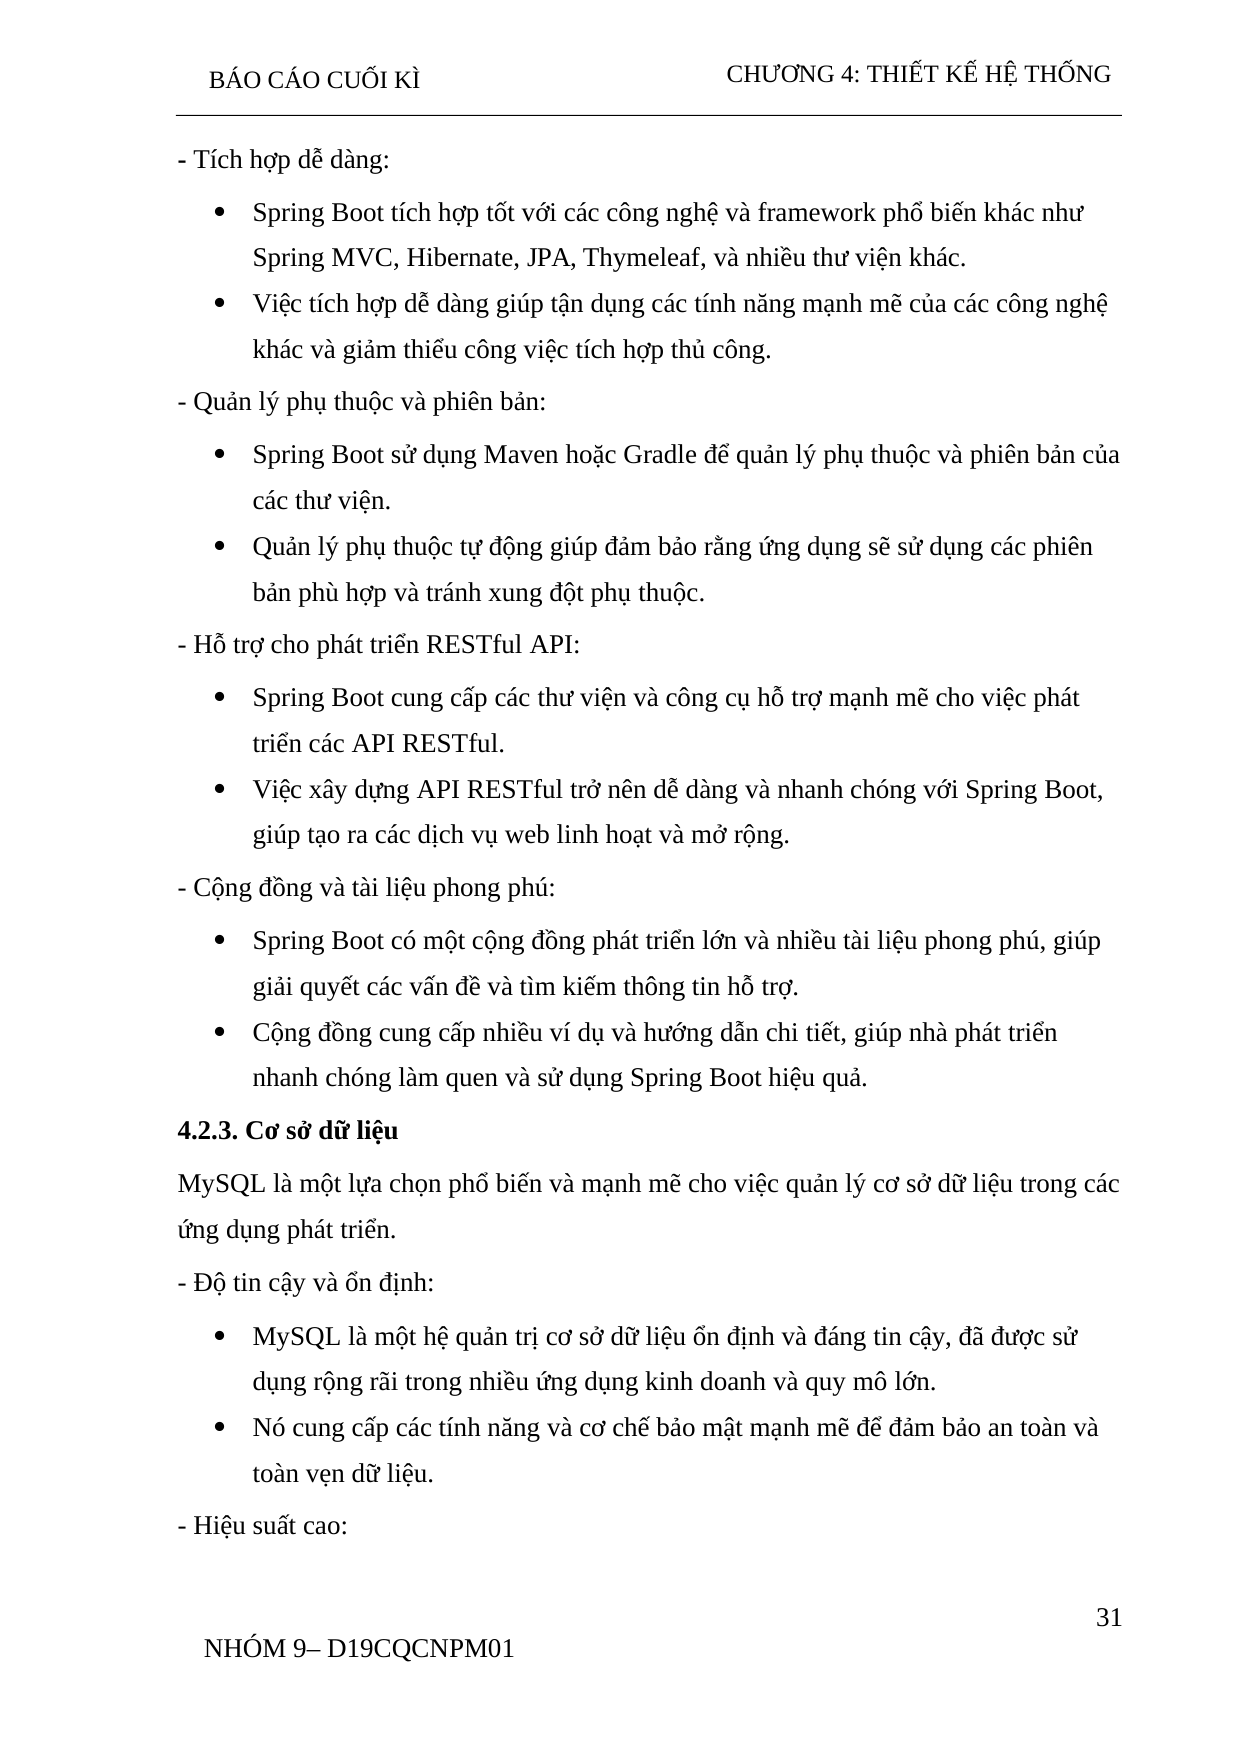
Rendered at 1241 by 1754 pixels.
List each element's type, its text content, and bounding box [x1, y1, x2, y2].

list Spring Boot cung cấp các thư viện và công cụ hỗ trợ mạnh mẽ cho việc phát triển các API RESTful. [215, 681, 1123, 758]
list Tích hợp dễ dàng: [177, 143, 1171, 174]
list Quản lý phụ thuộc và phiên bản: [177, 386, 1171, 417]
list Cộng đồng và tài liệu phong phú: [177, 871, 1171, 902]
list Hỗ trợ cho phát triển RESTful API: [177, 628, 1171, 659]
text MySQL là một lựa chọn phổ biến và mạnh mẽ cho việc quản lý cơ sở dữ liệu trong các ứng dụng phát triển. [177, 1167, 1124, 1245]
list MySQL là một hệ quản trị cơ sở dữ liệu ổn định và đáng tin cậy, đã được sử dụng rộng rãi trong nhiều ứng dụng kinh doanh và quy mô lớn. [215, 1319, 1122, 1396]
list Quản lý phụ thuộc tự động giúp đảm bảo rằng ứng dụng sẽ sử dụng các phiên bản phù hợp và tránh xung đột phụ thuộc. [215, 530, 1122, 607]
list Việc xây dựng API RESTful trở nên dễ dàng và nhanh chóng với Spring Boot, giúp tạo ra các dịch vụ web linh hoạt và mở rộng. [215, 773, 1122, 849]
list Việc tích hợp dễ dàng giúp tận dụng các tính năng mạnh mẽ của các công nghệ khác và giảm thiểu công việc tích hợp thủ công. [215, 287, 1122, 364]
list Hiệu suất cao: [177, 1509, 1171, 1540]
list Spring Boot có một cộng đồng phát triển lớn và nhiều tài liệu phong phú, giúp giải quyết các vấn đề và tìm kiếm thông tin hỗ trợ. [215, 924, 1122, 1001]
list Cộng đồng cung cấp nhiều ví dụ và hướng dẫn chi tiết, giúp nhà phát triển nhanh chóng làm quen và sử dụng Spring Boot hiệu quả. [215, 1016, 1122, 1092]
list Spring Boot sử dụng Maven hoặc Gradle để quản lý phụ thuộc và phiên bản của các thư viện. [215, 439, 1122, 515]
list Spring Boot tích hợp tốt với các công nghệ và framework phổ biến khác như Spring MVC, Hibernate, JPA, Thymeleaf, và nhiều thư viện khác. [215, 196, 1122, 272]
subtitle Cơ sở dữ liệu [177, 1114, 1171, 1145]
list Độ tin cậy và ổn định: [177, 1266, 1171, 1298]
list Nó cung cấp các tính năng và cơ chế bảo mật mạnh mẽ để đảm bảo an toàn và toàn vẹn dữ liệu. [215, 1411, 1122, 1488]
